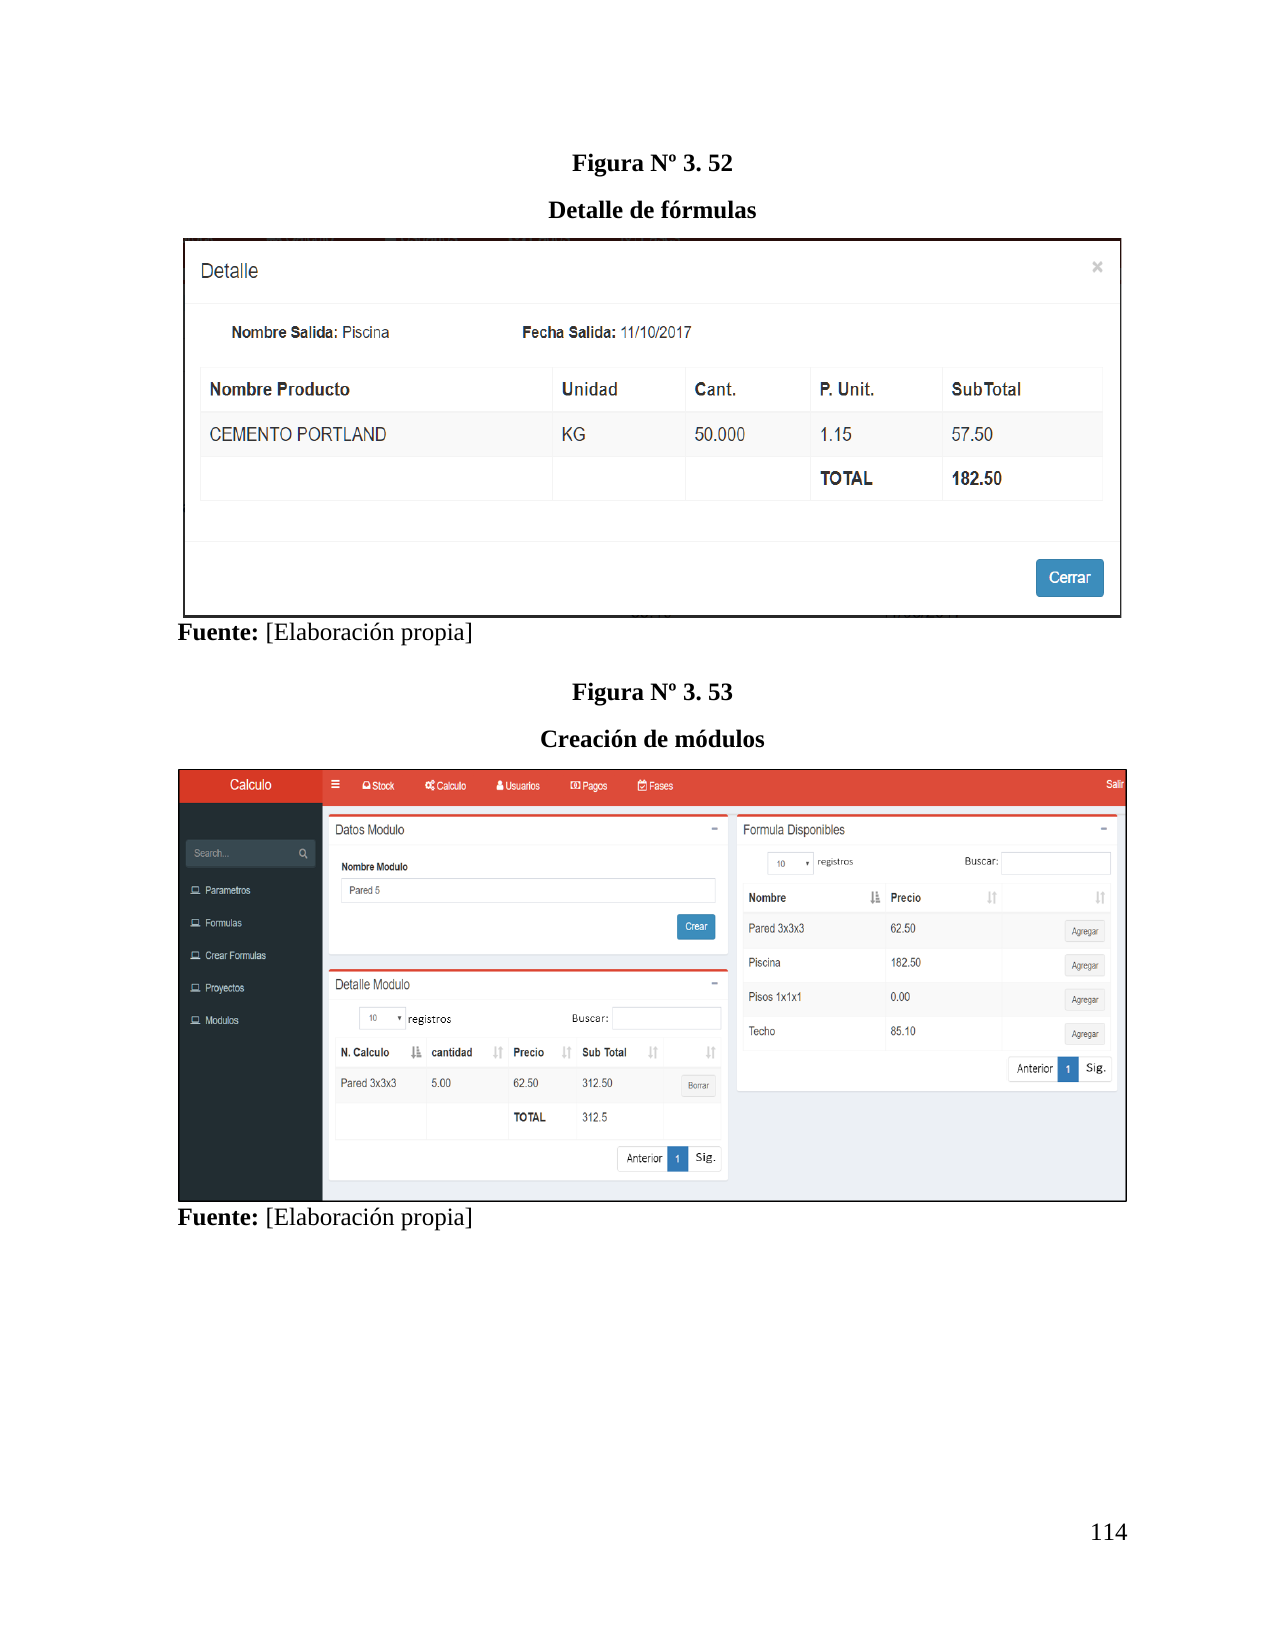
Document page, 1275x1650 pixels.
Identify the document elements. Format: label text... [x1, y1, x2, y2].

text Fuente: [Elaboración propia] [177, 1203, 1127, 1231]
subtitle Creación de módulos [177, 724, 1127, 753]
subtitle Figura Nº 3. 52 [177, 148, 1127, 176]
picture [177, 767, 1128, 1203]
picture [183, 238, 1122, 618]
subtitle Figura Nº 3. 53 [177, 677, 1127, 706]
subtitle Detalle de fórmulas [177, 195, 1127, 224]
text Fuente: [Elaboración propia] [177, 617, 1127, 646]
